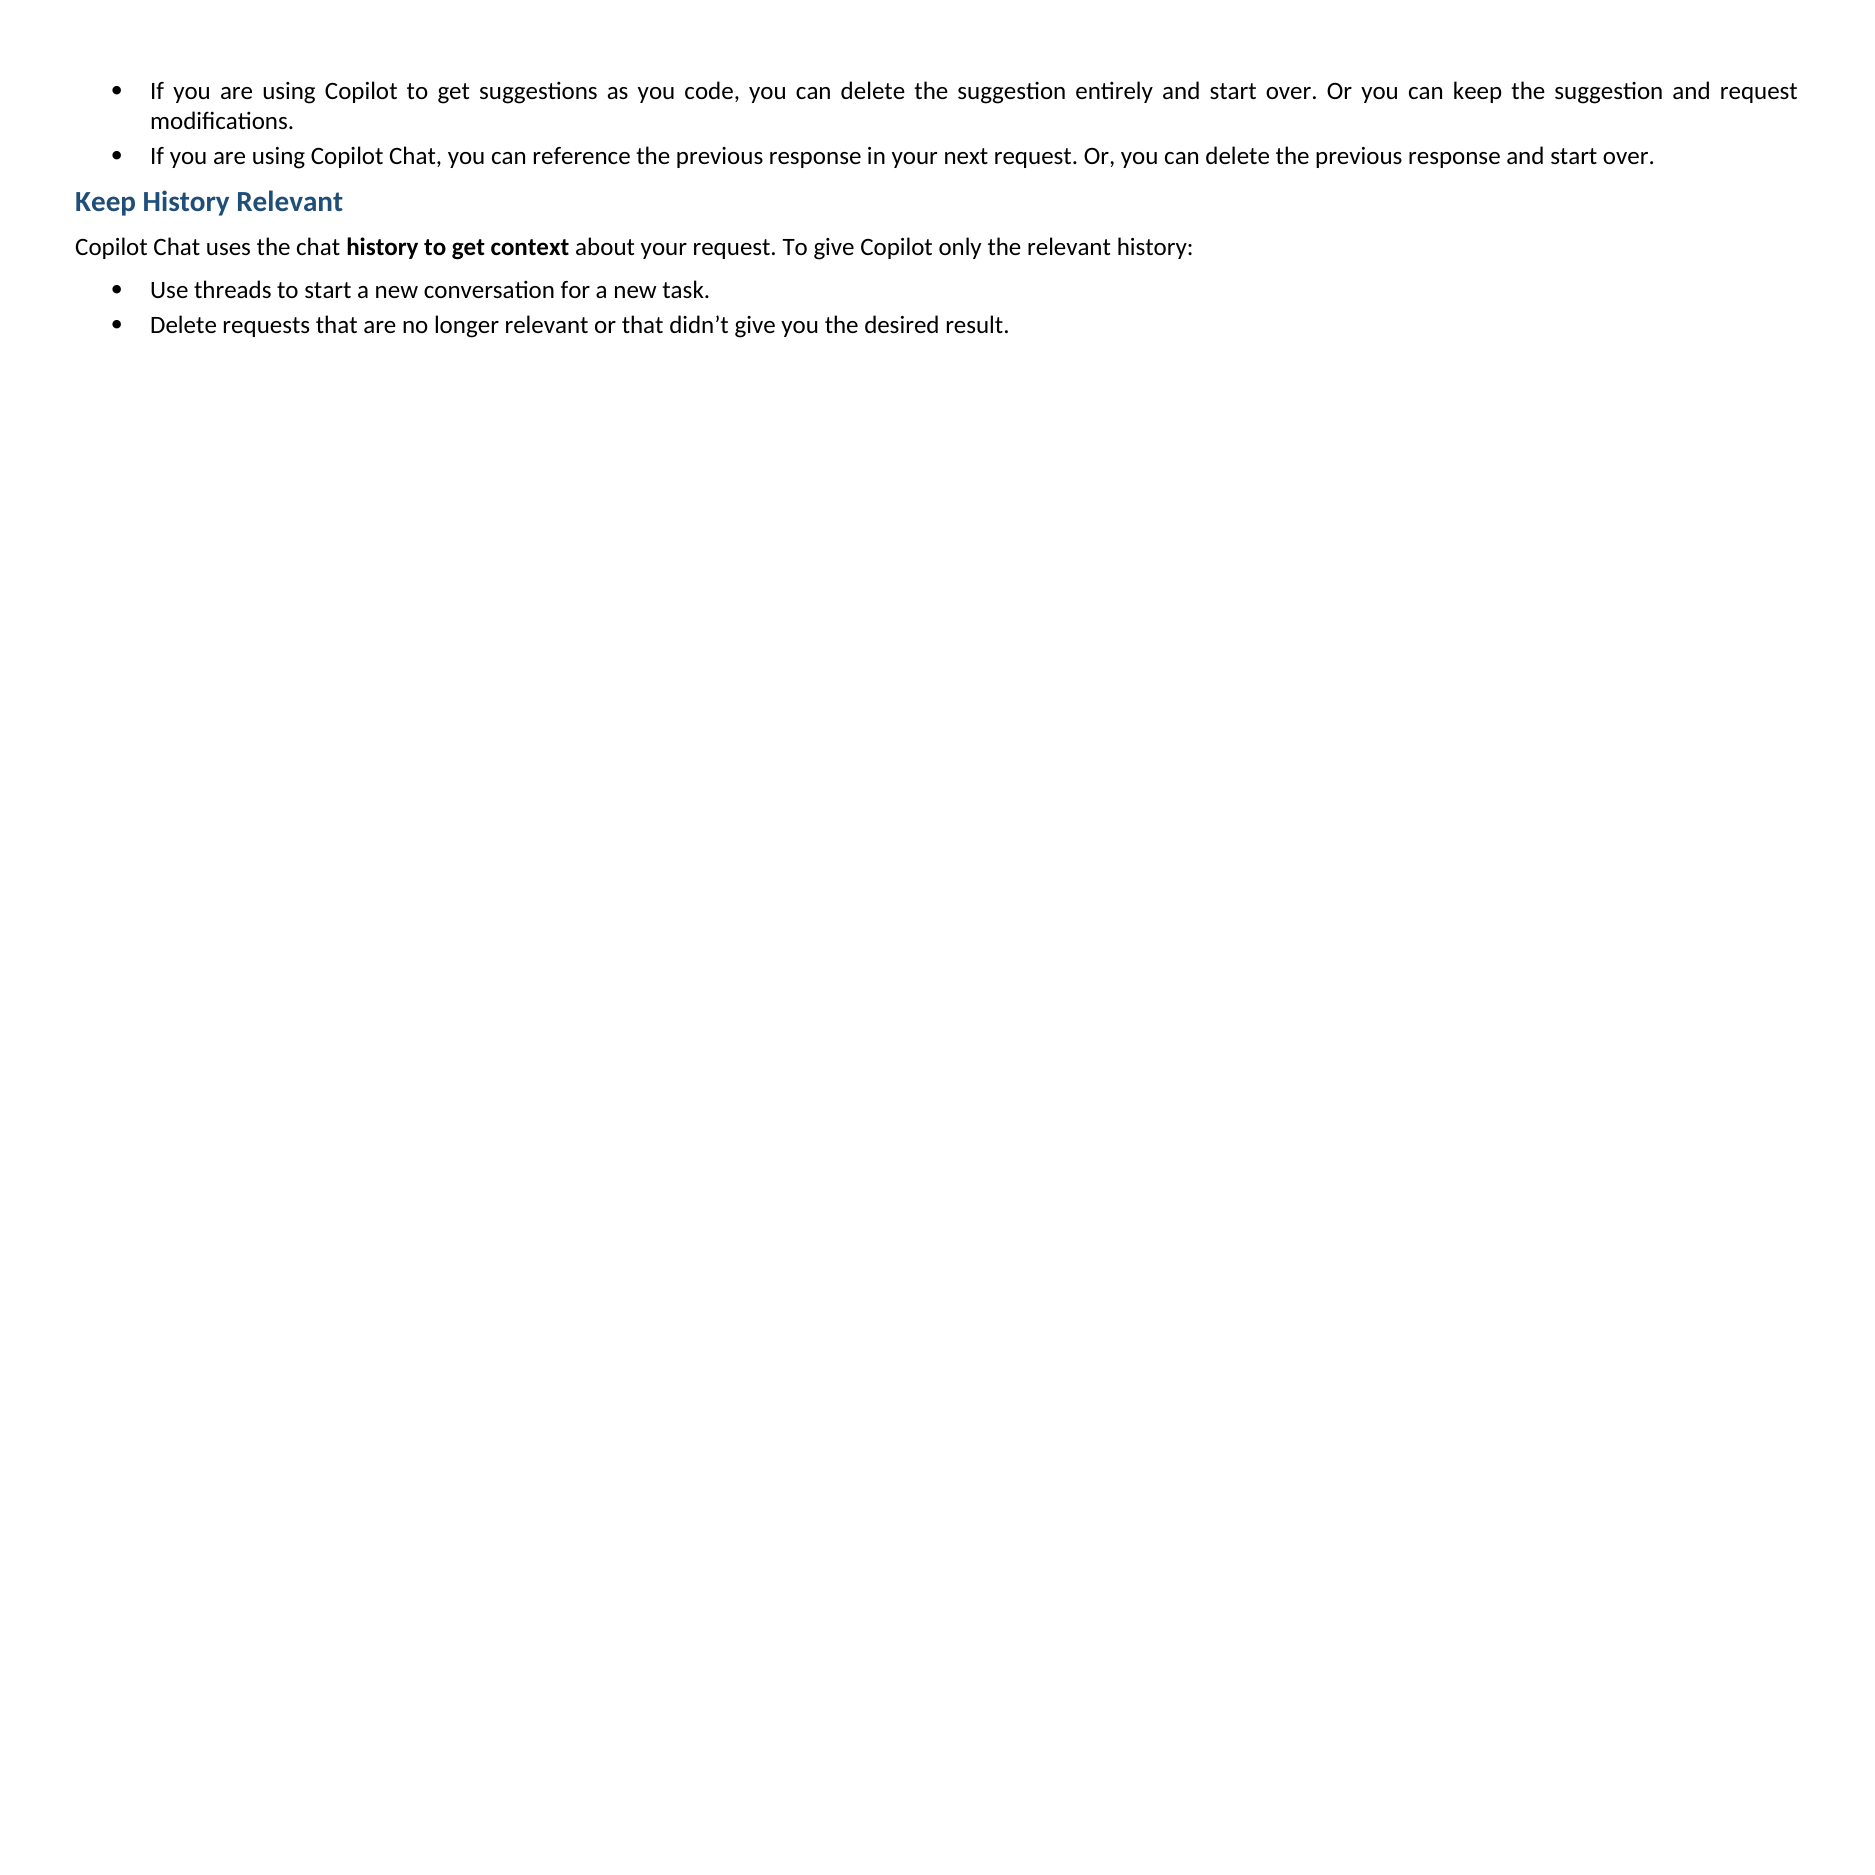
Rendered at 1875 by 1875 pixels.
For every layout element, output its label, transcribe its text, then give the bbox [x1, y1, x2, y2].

subtitle Keep History Relevant [75, 183, 1800, 219]
list If you are using Copilot to get suggestions as you code, you can delete the suggestion entirely and start over. Or you can keep the suggestion and request modifications. [112, 75, 1800, 136]
list If you are using Copilot Chat, you can reference the previous response in your next request. Or, you can delete the previous response and start over. [112, 140, 1800, 171]
text Copilot Chat uses the chat history to get context about your request. To give Copilot only the relevant history: [75, 231, 1800, 262]
list Delete requests that are no longer relevant or that didn’t give you the desired result. [112, 309, 1800, 339]
list Use threads to start a new conversation for a new task. [112, 274, 1800, 305]
